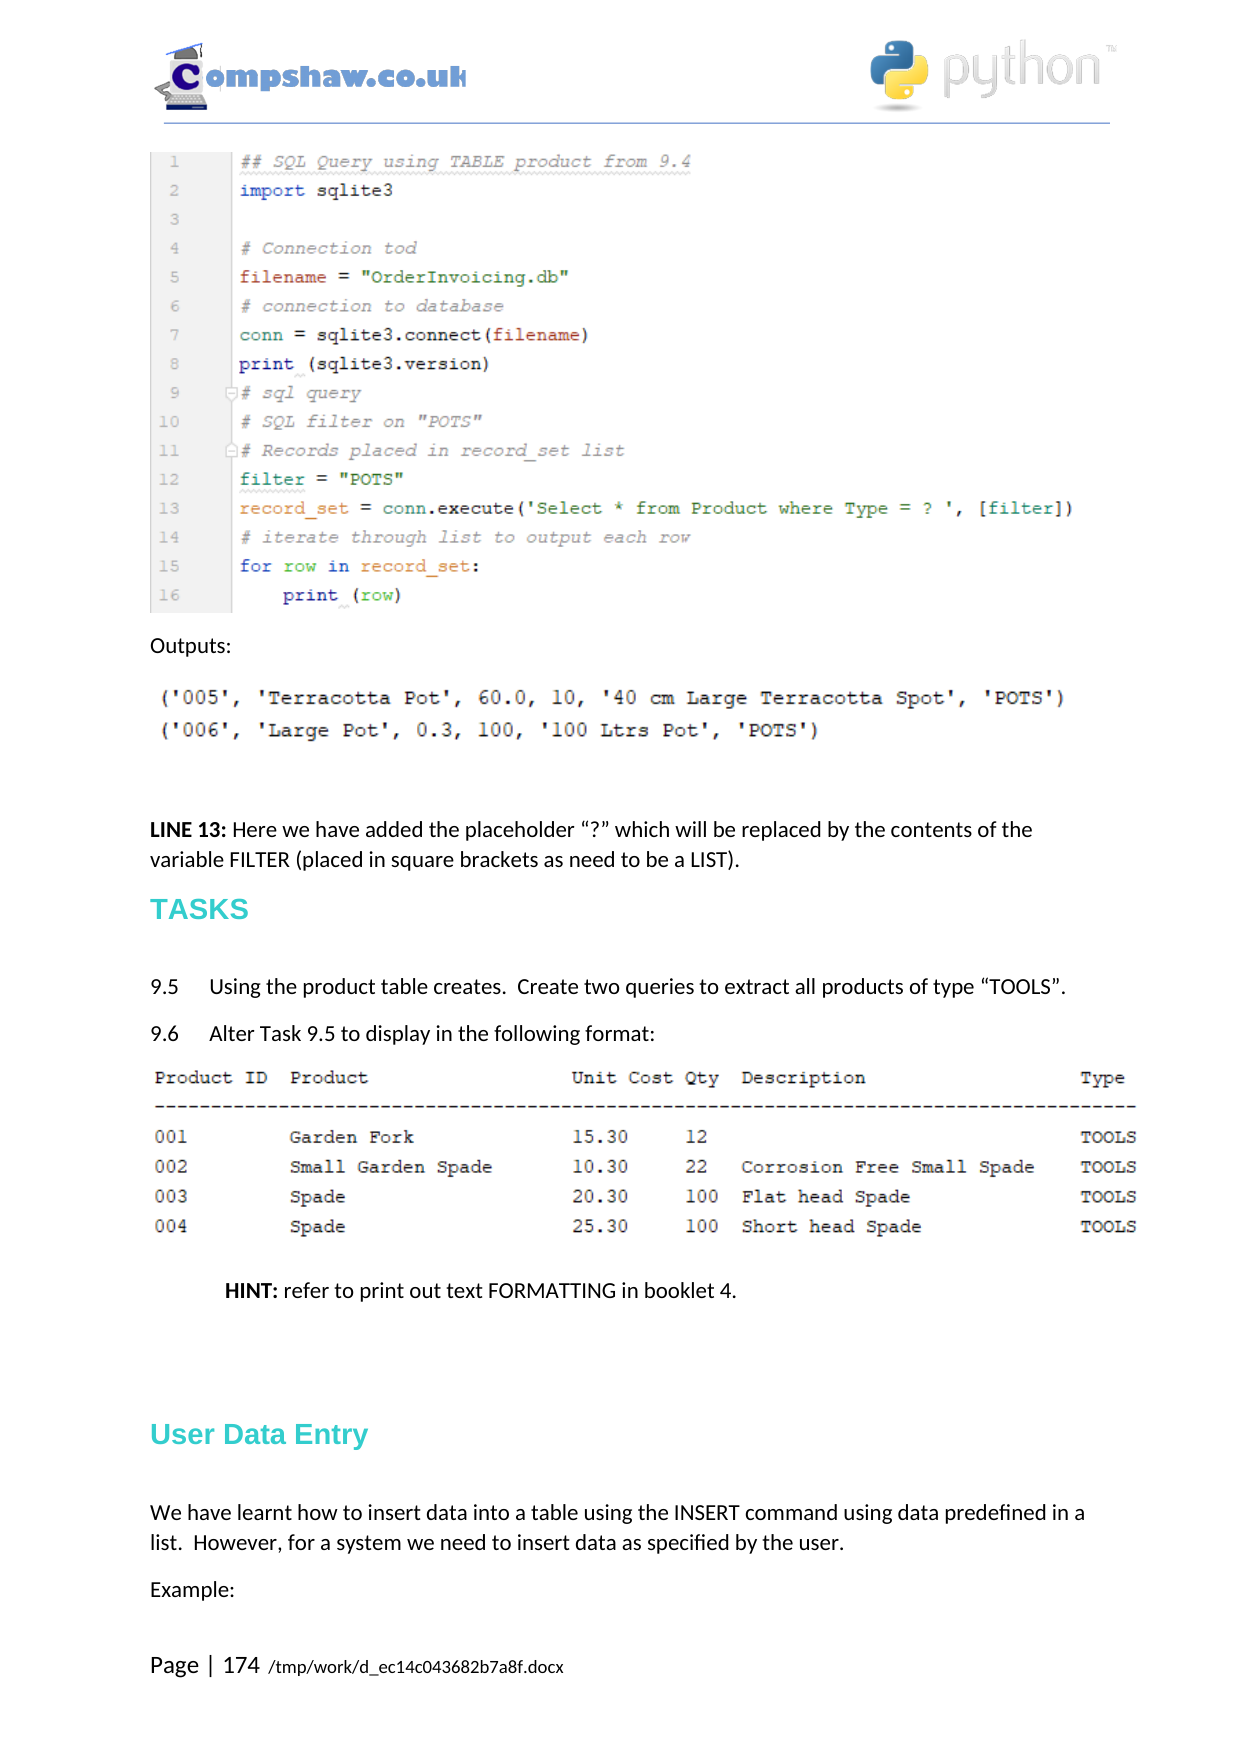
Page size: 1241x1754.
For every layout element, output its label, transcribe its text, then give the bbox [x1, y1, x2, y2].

text HINT: refer to print out text FORMATTING in booklet 4. [150, 1277, 1090, 1305]
picture [150, 1066, 1154, 1258]
picture [150, 41, 466, 110]
text Outputs: [150, 631, 1090, 659]
text We have learnt how to insert data into a table using the INSERT command using data predefined in a list. However, for a system we need to insert data as specified by the user. [150, 1498, 1090, 1556]
text LINE 13: Here we have added the placeholder “?” which will be replaced by the contents of the variable FILTER (placed in square brackets as need to be a LIST). [150, 815, 1090, 873]
subtitle User Data Entry [150, 1417, 1090, 1451]
subtitle TASKS [150, 892, 1090, 925]
text 9.6 Alter Task 9.5 to display in the following format: [150, 1019, 1090, 1047]
text 9.5 Using the product table creates. Create two queries to extract all products of type “TOOLS”. [150, 972, 1090, 1000]
picture [150, 152, 1091, 613]
picture [150, 678, 1091, 749]
picture [863, 30, 1160, 115]
text Example: [150, 1575, 1090, 1603]
